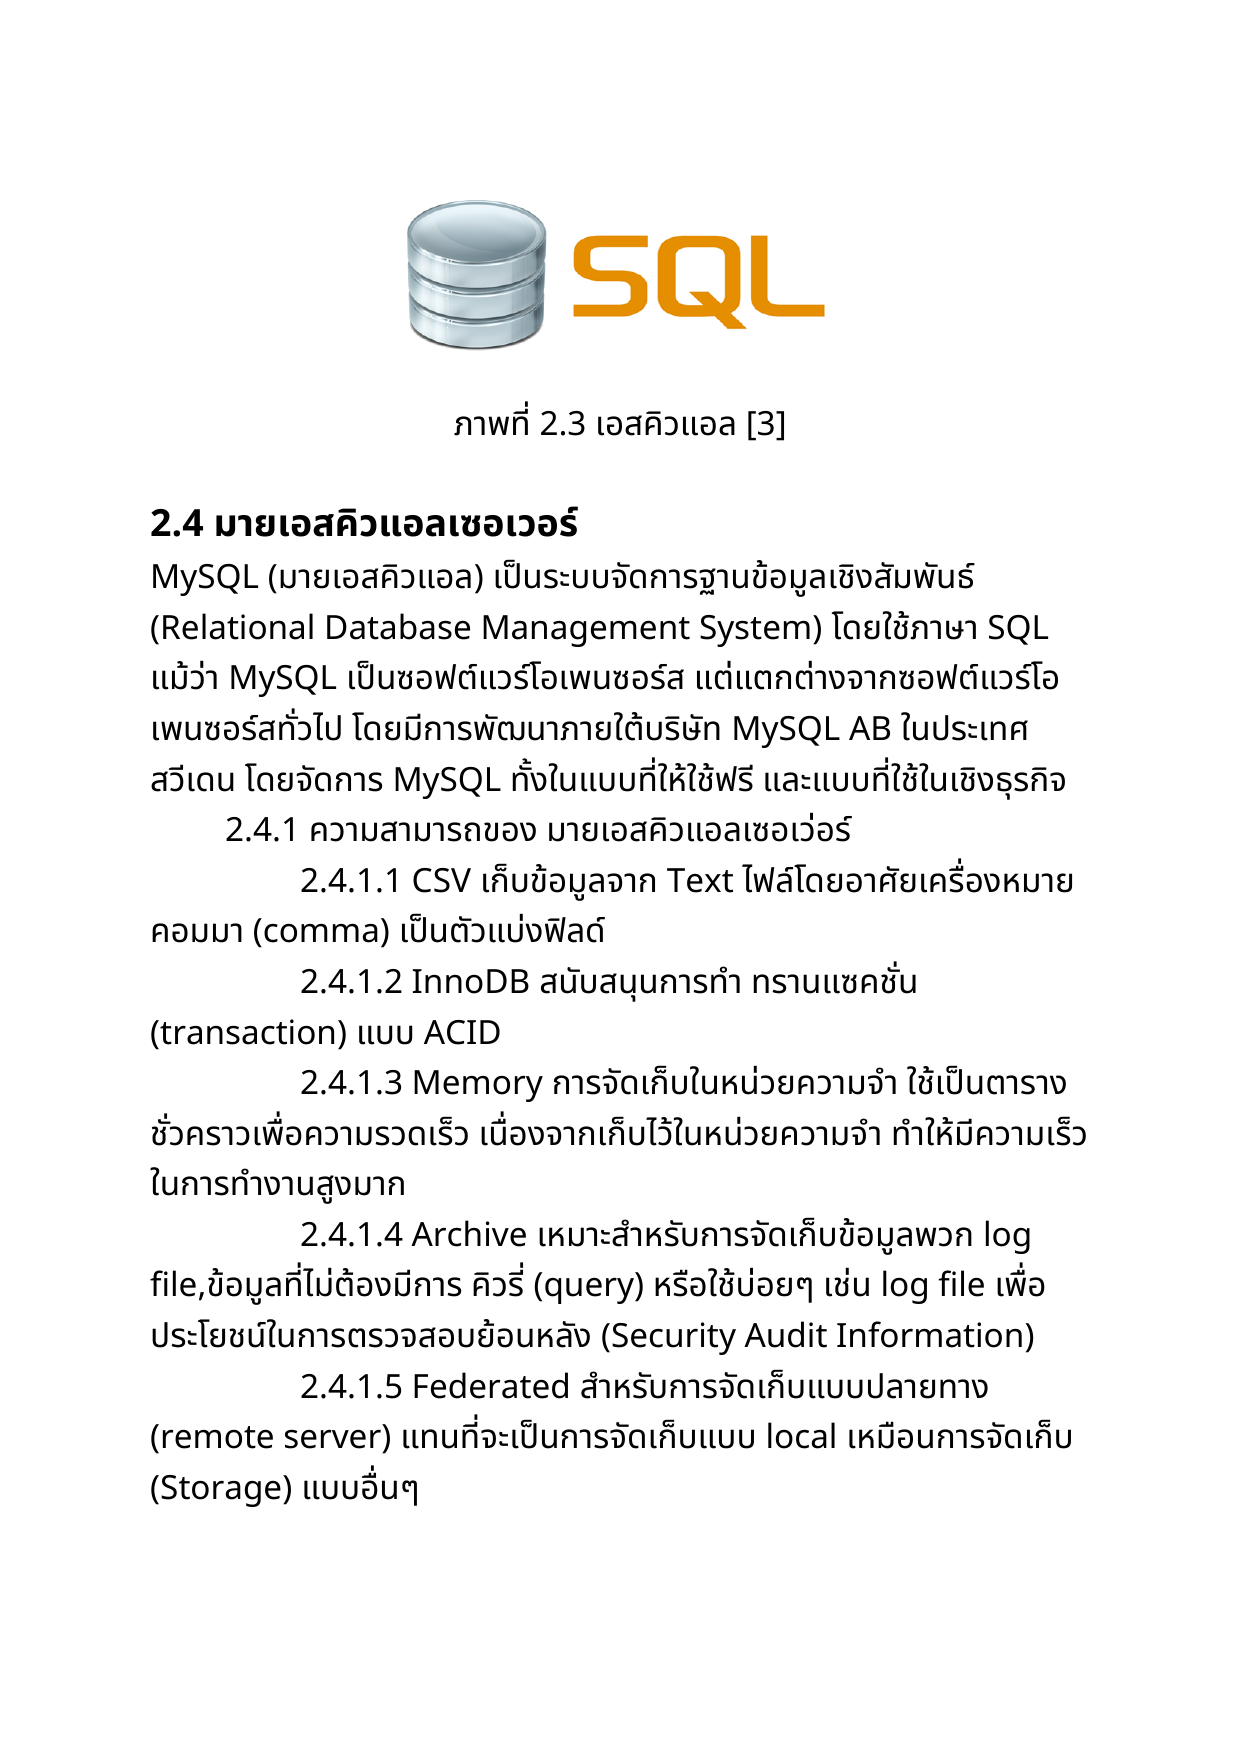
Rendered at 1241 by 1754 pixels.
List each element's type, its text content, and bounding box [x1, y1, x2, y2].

text 2.4.1.5 Federated สำหรับการจัดเก็บแบบปลายทาง (remote server) แทนที่จะเป็นการจัดเก็บแบบ local เหมือนการจัดเก็บ (Storage) แบบอื่นๆ [150, 1362, 1090, 1514]
text 2.4.1.1 CSV เก็บข้อมูลจาก Text ไฟล์โดยอาศัยเครื่องหมาย คอมมา (comma) เป็นตัวแบ่งฟิลด์ [150, 857, 1090, 958]
text 2.4.1.3 Memory การจัดเก็บในหน่วยความจำ ใช้เป็นตารางชั่วคราวเพื่อความรวดเร็ว เนื่องจากเก็บไว้ในหน่วยความจำ ทำให้มีความเร็วในการทำงานสูงมาก [150, 1059, 1090, 1211]
text 2.4.1.4 Archive เหมาะสำหรับการจัดเก็บข้อมูลพวก log file,ข้อมูลที่ไม่ต้องมีการ คิวรี่ (query) หรือใช้บ่อยๆ เช่น log file เพื่อประโยชน์ในการตรวจสอบย้อนหลัง (Security Audit Information) [150, 1211, 1090, 1362]
text ภาพที่ 2.3 เอสคิวแอล [3] [150, 400, 1090, 451]
text 2.4.1.2 InnoDB สนับสนุนการทำ ทรานแซคชั่น (transaction) แบบ ACID [150, 958, 1090, 1059]
text 2.4.1 ความสามารถของ มายเอสคิวแอลเซอเว่อร์ [150, 806, 1090, 857]
text MySQL (มายเอสคิวแอล) เป็นระบบจัดการฐานข้อมูลเชิงสัมพันธ์ (Relational Database Management System) โดยใช้ภาษา SQL แม้ว่า MySQL เป็นซอฟต์แวร์โอเพนซอร์ส แต่แตกต่างจากซอฟต์แวร์โอเพนซอร์สทั่วไป โดยมีการพัฒนาภายใต้บริษัท MySQL AB ในประเทศสวีเดน โดยจัดการ MySQL ทั้งในแบบที่ให้ใช้ฟรี และแบบที่ใช้ในเชิงธุรกิจ [150, 553, 1090, 806]
text 2.4 มายเอสคิวแอลเซอเวอร์ [150, 496, 1090, 553]
picture [385, 195, 855, 355]
